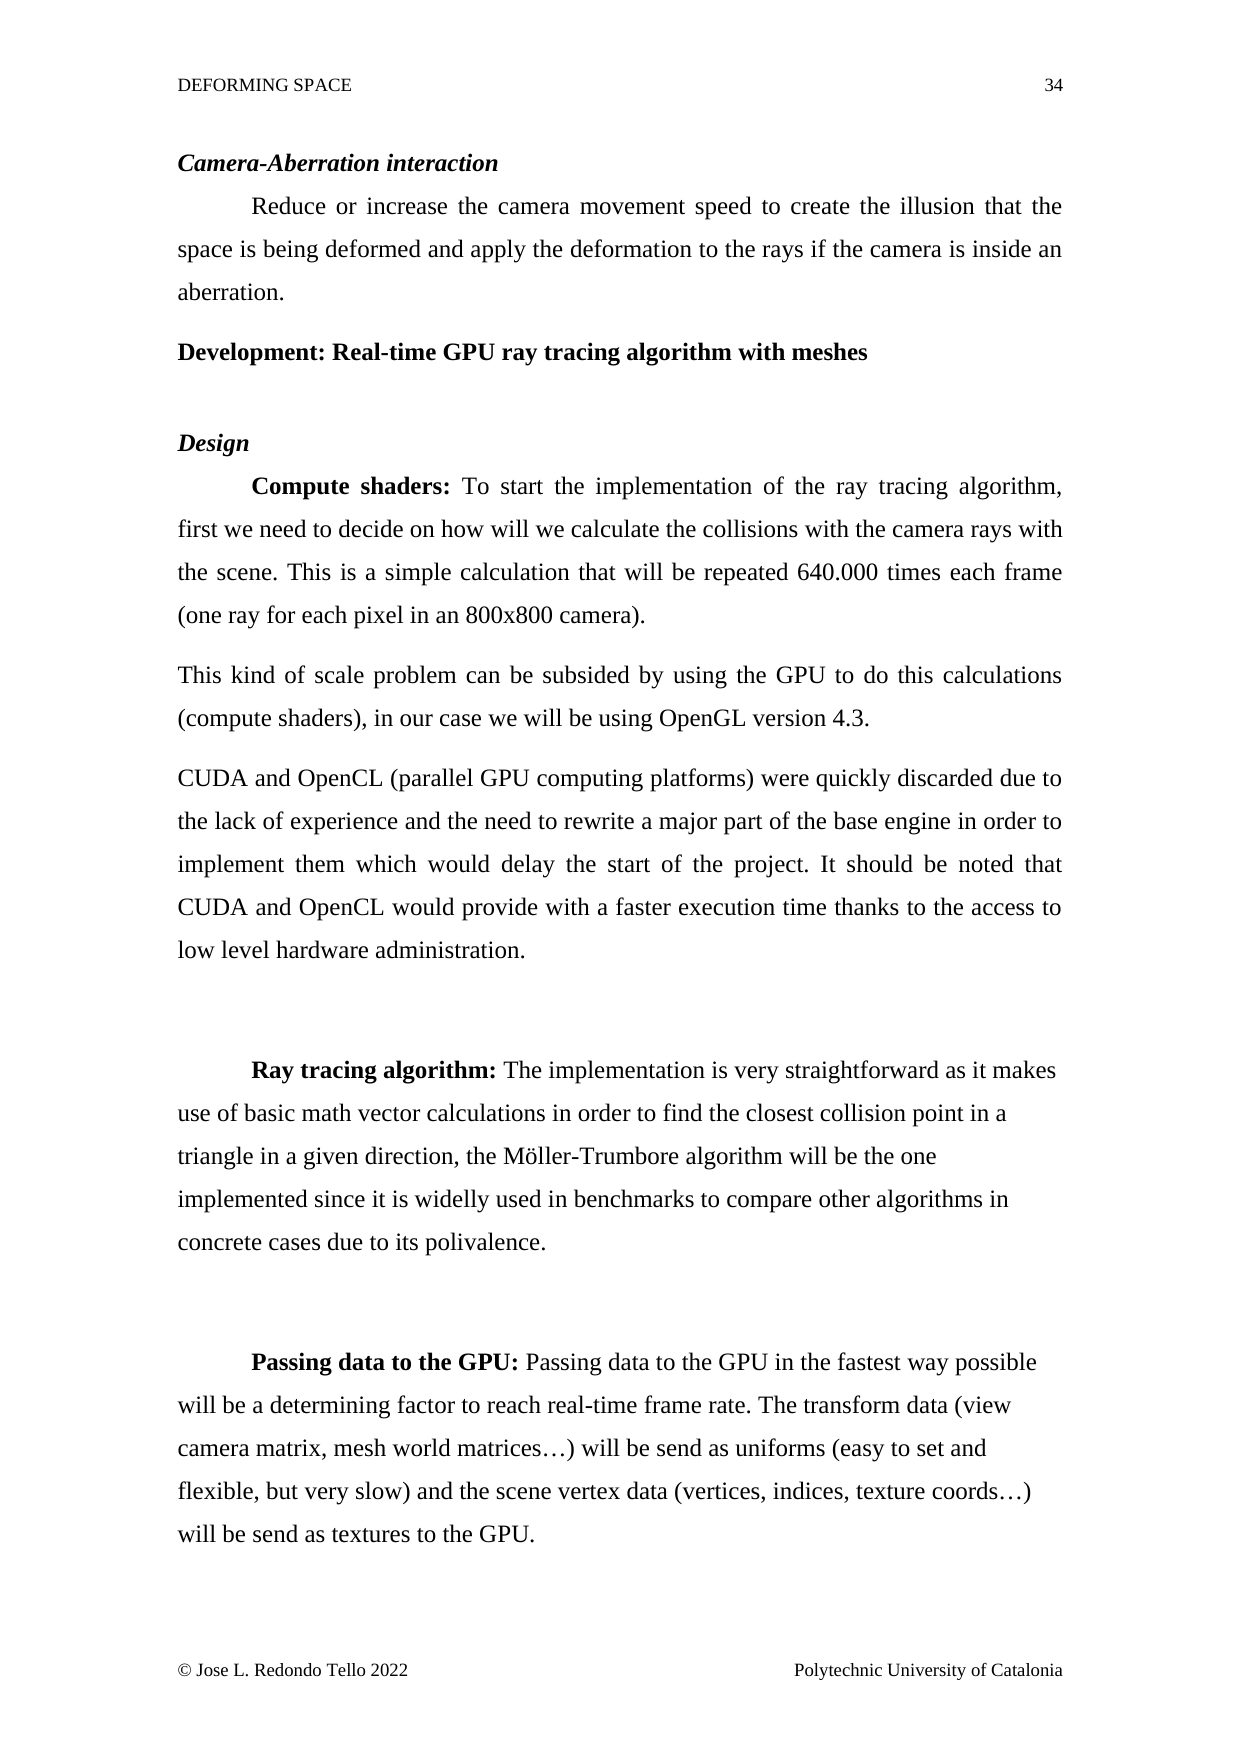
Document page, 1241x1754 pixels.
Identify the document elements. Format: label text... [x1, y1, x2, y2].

subtitle Camera-Aberration interaction [177, 148, 1063, 176]
text Passing data to the GPU: Passing data to the GPU in the fastest way possible will be a determining factor to reach real-time frame rate. The transform data (view camera matrix, mesh world matrices…) will be send as uniforms (easy to set and flexible, but very slow) and the scene vertex data (vertices, indices, texture coords…) will be send as textures to the GPU. [177, 1347, 1063, 1548]
text Reduce or increase the camera movement speed to create the illusion that the space is being deformed and apply the deformation to the rays if the camera is inside an aberration. [177, 191, 1063, 306]
text CUDA and OpenCL (parallel GPU computing platforms) were quickly discarded due to the lack of experience and the need to rewrite a major part of the base engine in order to implement them which would delay the start of the project. It should be noted that CUDA and OpenCL would provide with a faster execution time thanks to the access to low level hardware administration. [177, 763, 1063, 964]
text This kind of scale problem can be subsided by using the GPU to do this calculations (compute shaders), in our case we will be using OpenGL version 4.3. [177, 660, 1063, 732]
text Ray tracing algorithm: The implementation is very straightforward as it makes use of basic math vector calculations in order to find the closest collision point in a triangle in a given direction, the Möller-Trumbore algorithm will be the one implemented since it is widelly used in benchmarks to compare other algorithms in concrete cases due to its polivalence. [177, 1055, 1063, 1256]
subtitle Design [177, 428, 1063, 456]
text Compute shaders: To start the implementation of the ray tracing algorithm, first we need to decide on how will we calculate the collisions with the camera rays with the scene. This is a simple calculation that will be repeated 640.000 times each frame (one ray for each pixel in an 800x800 camera). [177, 471, 1063, 629]
subtitle Development: Real-time GPU ray tracing algorithm with meshes [177, 337, 1063, 366]
